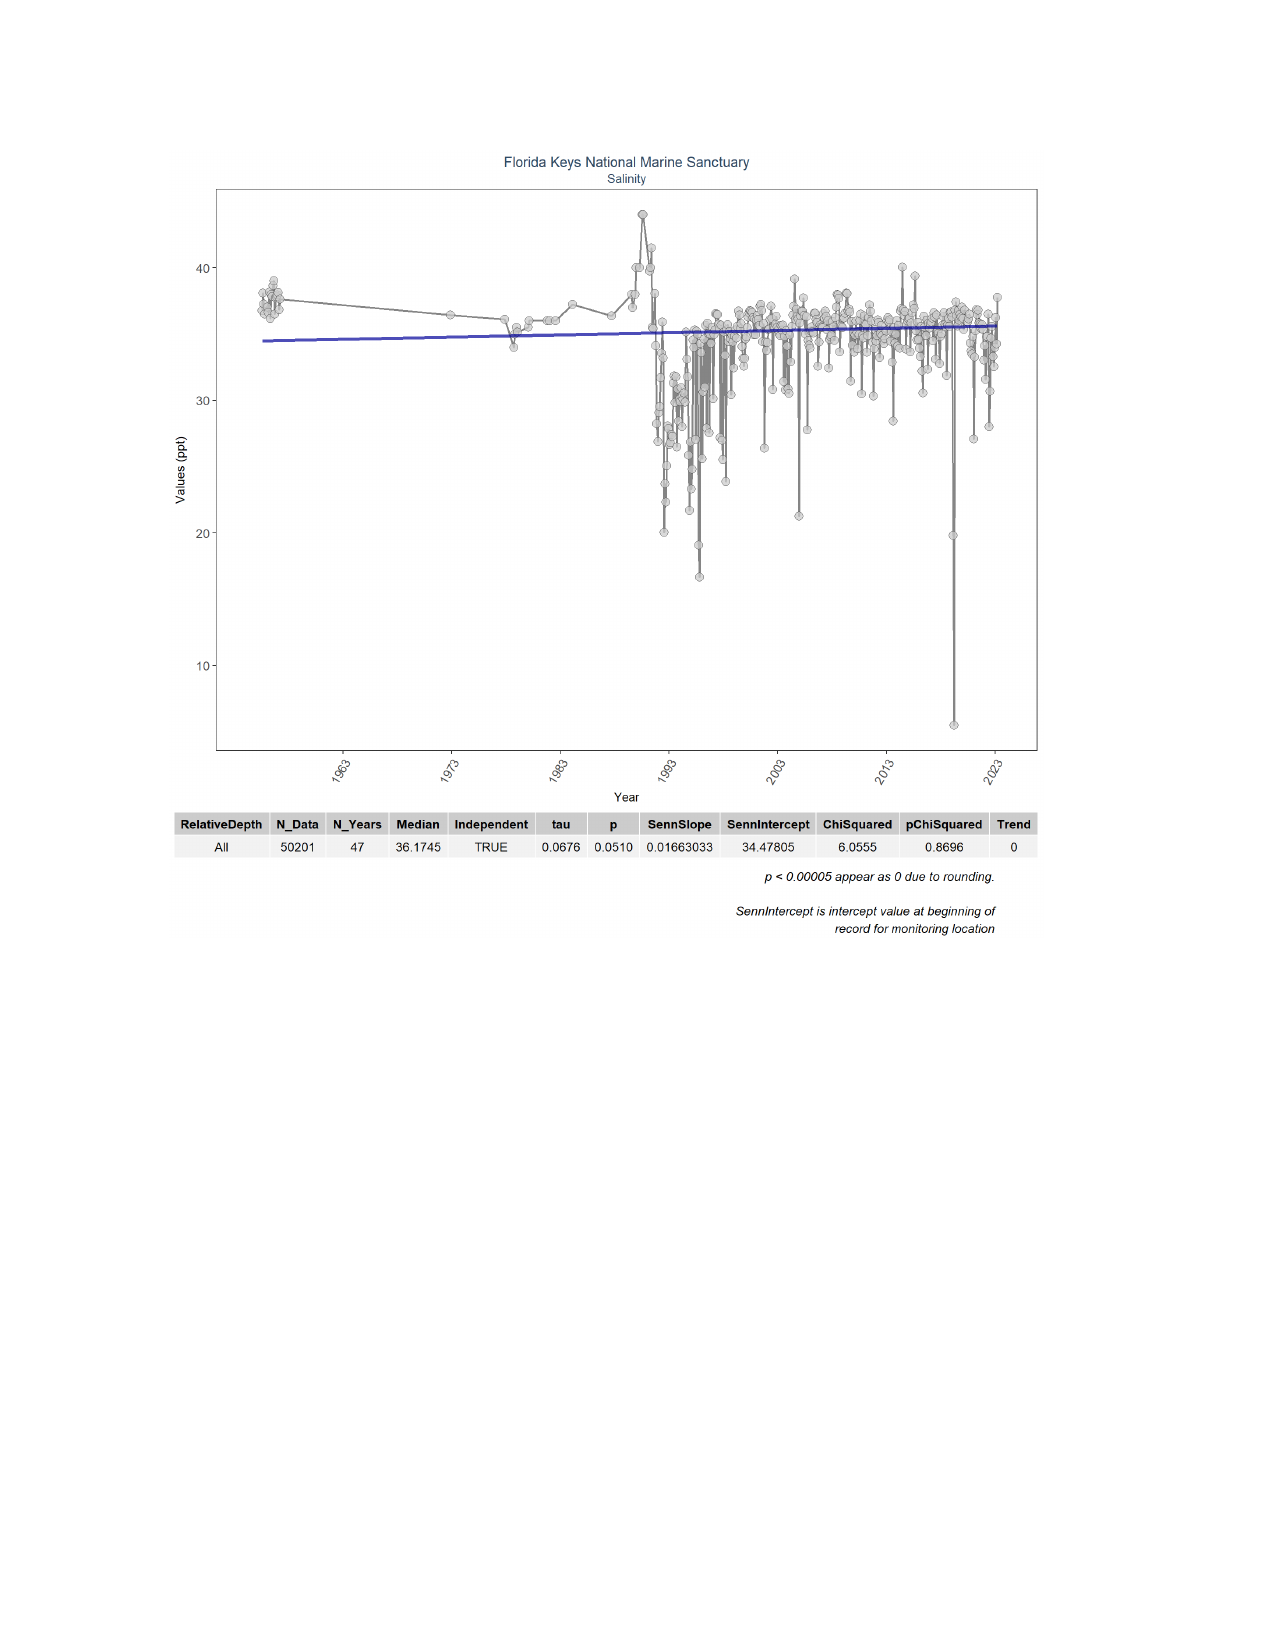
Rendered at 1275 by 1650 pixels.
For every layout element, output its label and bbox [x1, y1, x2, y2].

picture [168, 150, 1044, 938]
